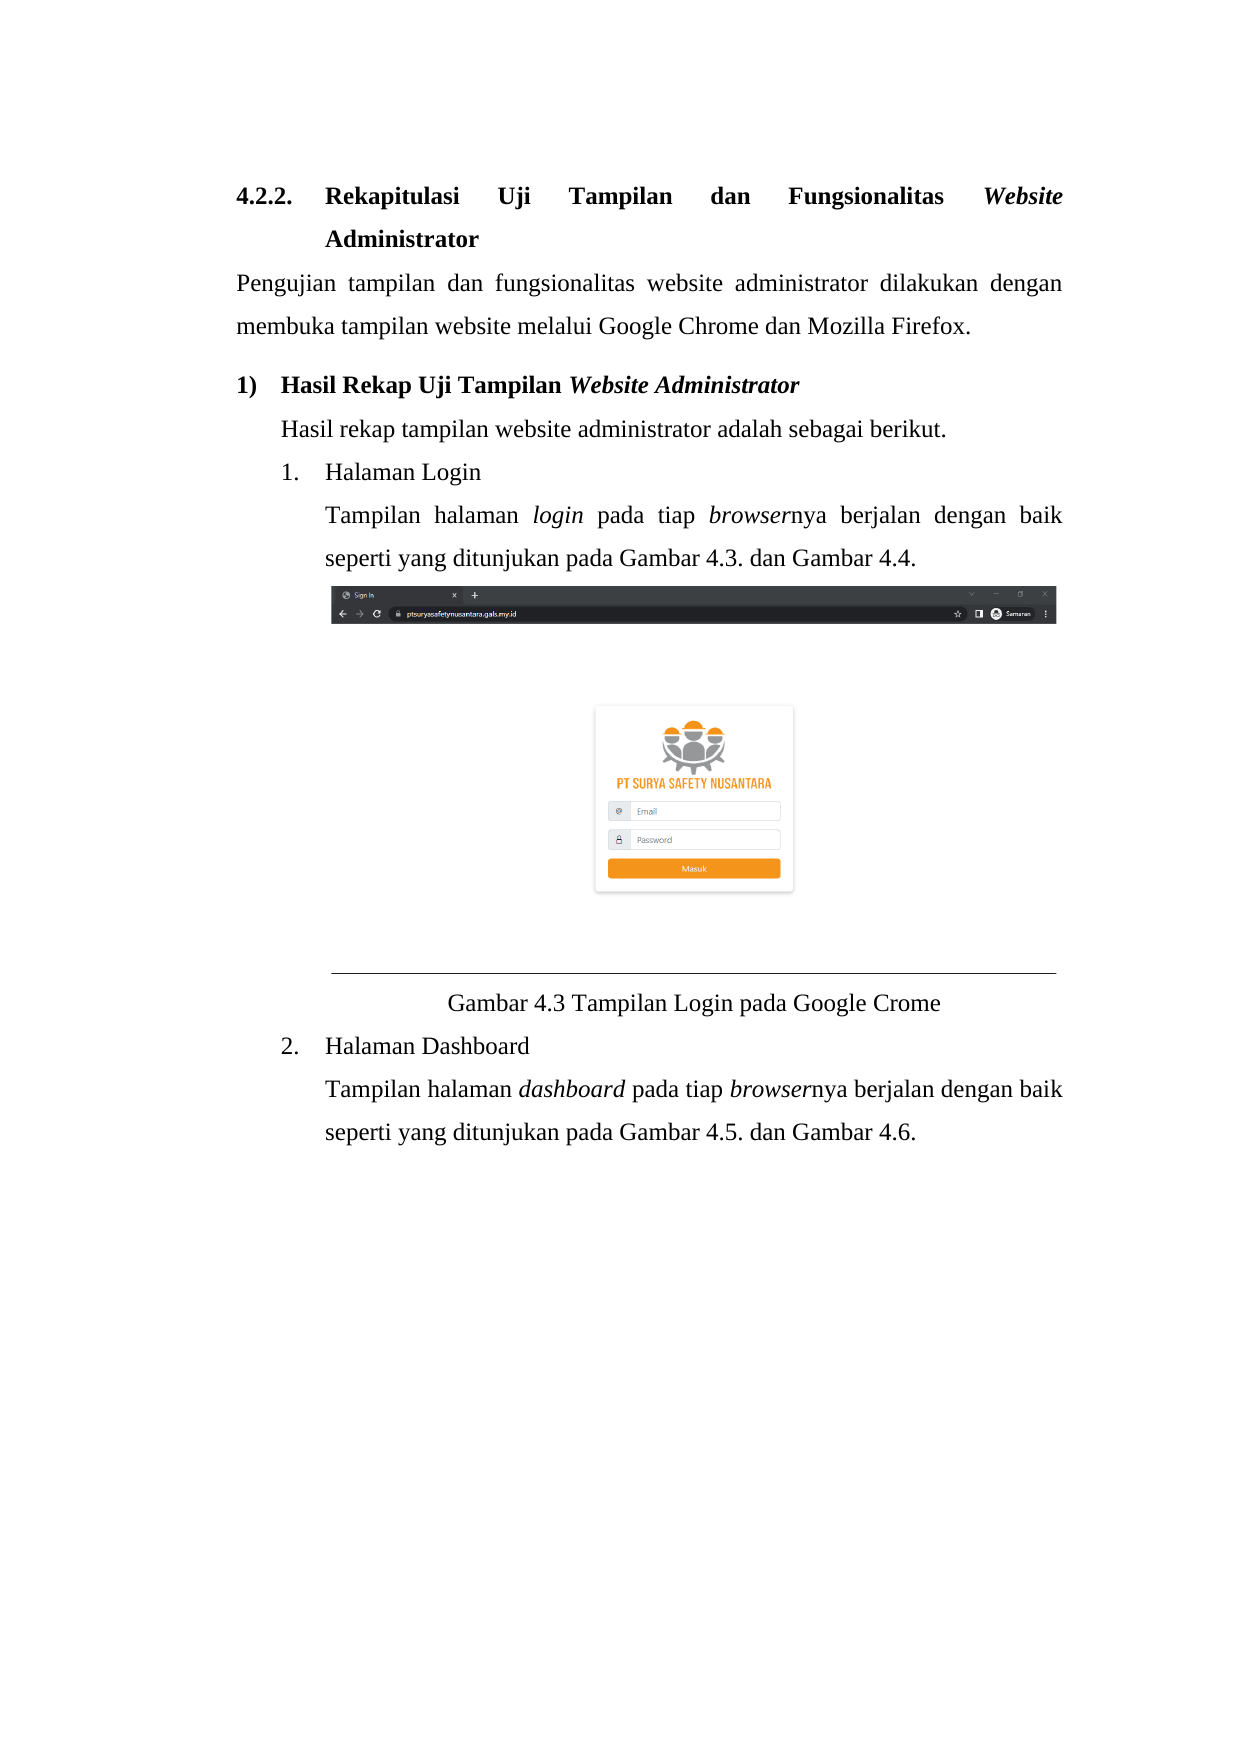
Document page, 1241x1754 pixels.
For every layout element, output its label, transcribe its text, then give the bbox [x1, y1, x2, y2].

list Halaman Login [281, 457, 1063, 486]
list Tampilan halaman login pada tiap browsernya berjalan dengan baik seperti yang ditunjukan pada Gambar 4.3. dan Gambar 4.4. [325, 500, 1063, 572]
list Halaman Dashboard [281, 1031, 1063, 1060]
list Hasil rekap tampilan website administrator adalah sebagai berikut. [281, 414, 1063, 442]
list Tampilan halaman dashboard pada tiap browsernya berjalan dengan baik seperti yang ditunjukan pada Gambar 4.5. dan Gambar 4.6. [325, 1074, 1063, 1146]
list Hasil Rekap Uji Tampilan Website Administrator [236, 371, 1063, 399]
subtitle Rekapitulasi Uji Tampilan dan Fungsionalitas Website Administrator [236, 181, 1063, 253]
picture [331, 586, 1057, 974]
text Pengujian tampilan dan fungsionalitas website administrator dilakukan dengan membuka tampilan website melalui Google Chrome dan Mozilla Firefox. [236, 268, 1063, 339]
